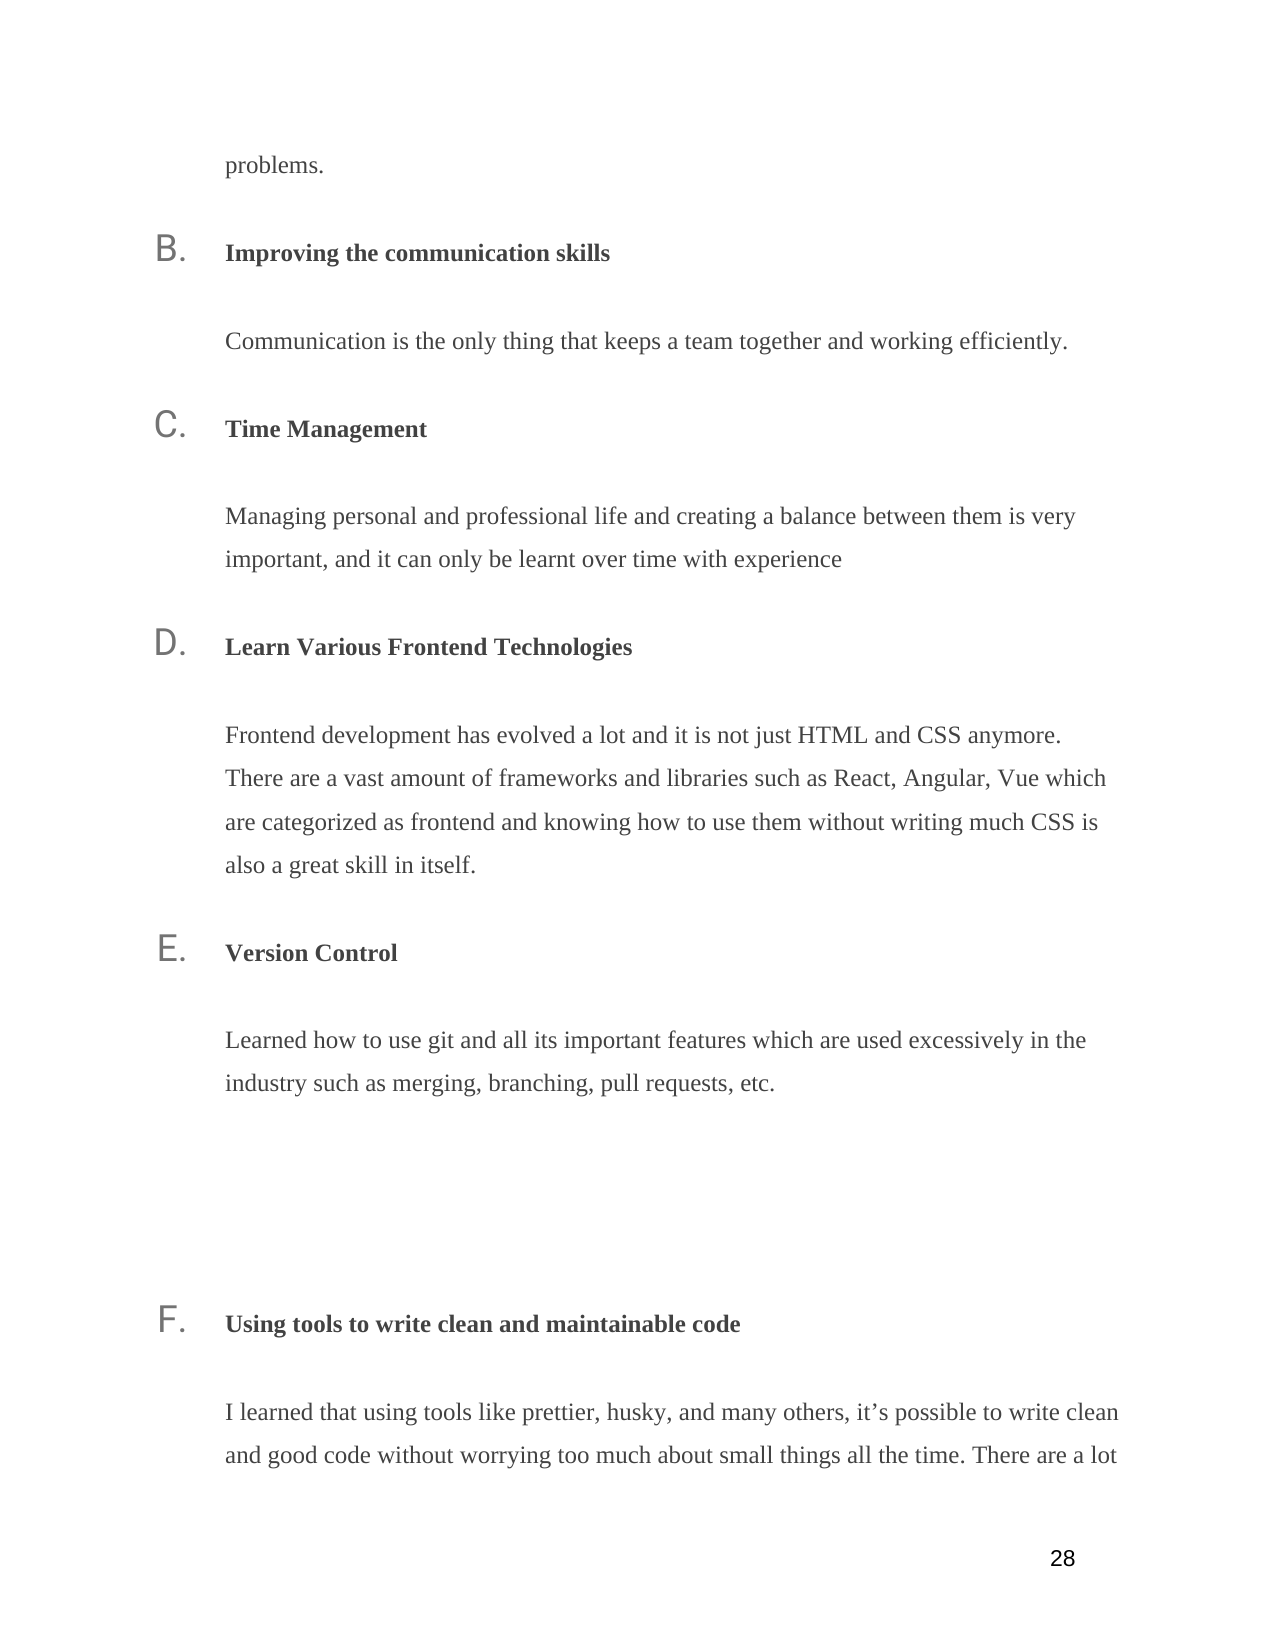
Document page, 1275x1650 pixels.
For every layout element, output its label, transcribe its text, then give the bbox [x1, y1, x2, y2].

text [225, 1397, 1125, 1469]
text Frontend development has evolved a lot and it is not just HTML and CSS anymore. There are a vast amount of frameworks and libraries such as React, Angular, Vue which are categorized as frontend and knowing how to use them without writing much CSS is also a great skill in itself. [225, 720, 1125, 878]
text Managing personal and professional life and creating a balance between them is very important, and it can only be learnt over time with experience [225, 501, 1125, 573]
text Communication is the only thing that keeps a team together and working efficiently. [225, 326, 1125, 354]
list Improving the communication skills [187, 226, 1125, 270]
list Time Management [187, 402, 1125, 446]
list Version Control [187, 926, 1125, 970]
list Learn Various Frontend Technologies [187, 621, 1125, 665]
text Learned how to use git and all its important features which are used excessively in the industry such as merging, branching, pull requests, etc. [225, 1025, 1125, 1097]
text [225, 150, 1125, 179]
list Using tools to write clean and maintainable code [187, 1298, 1125, 1342]
